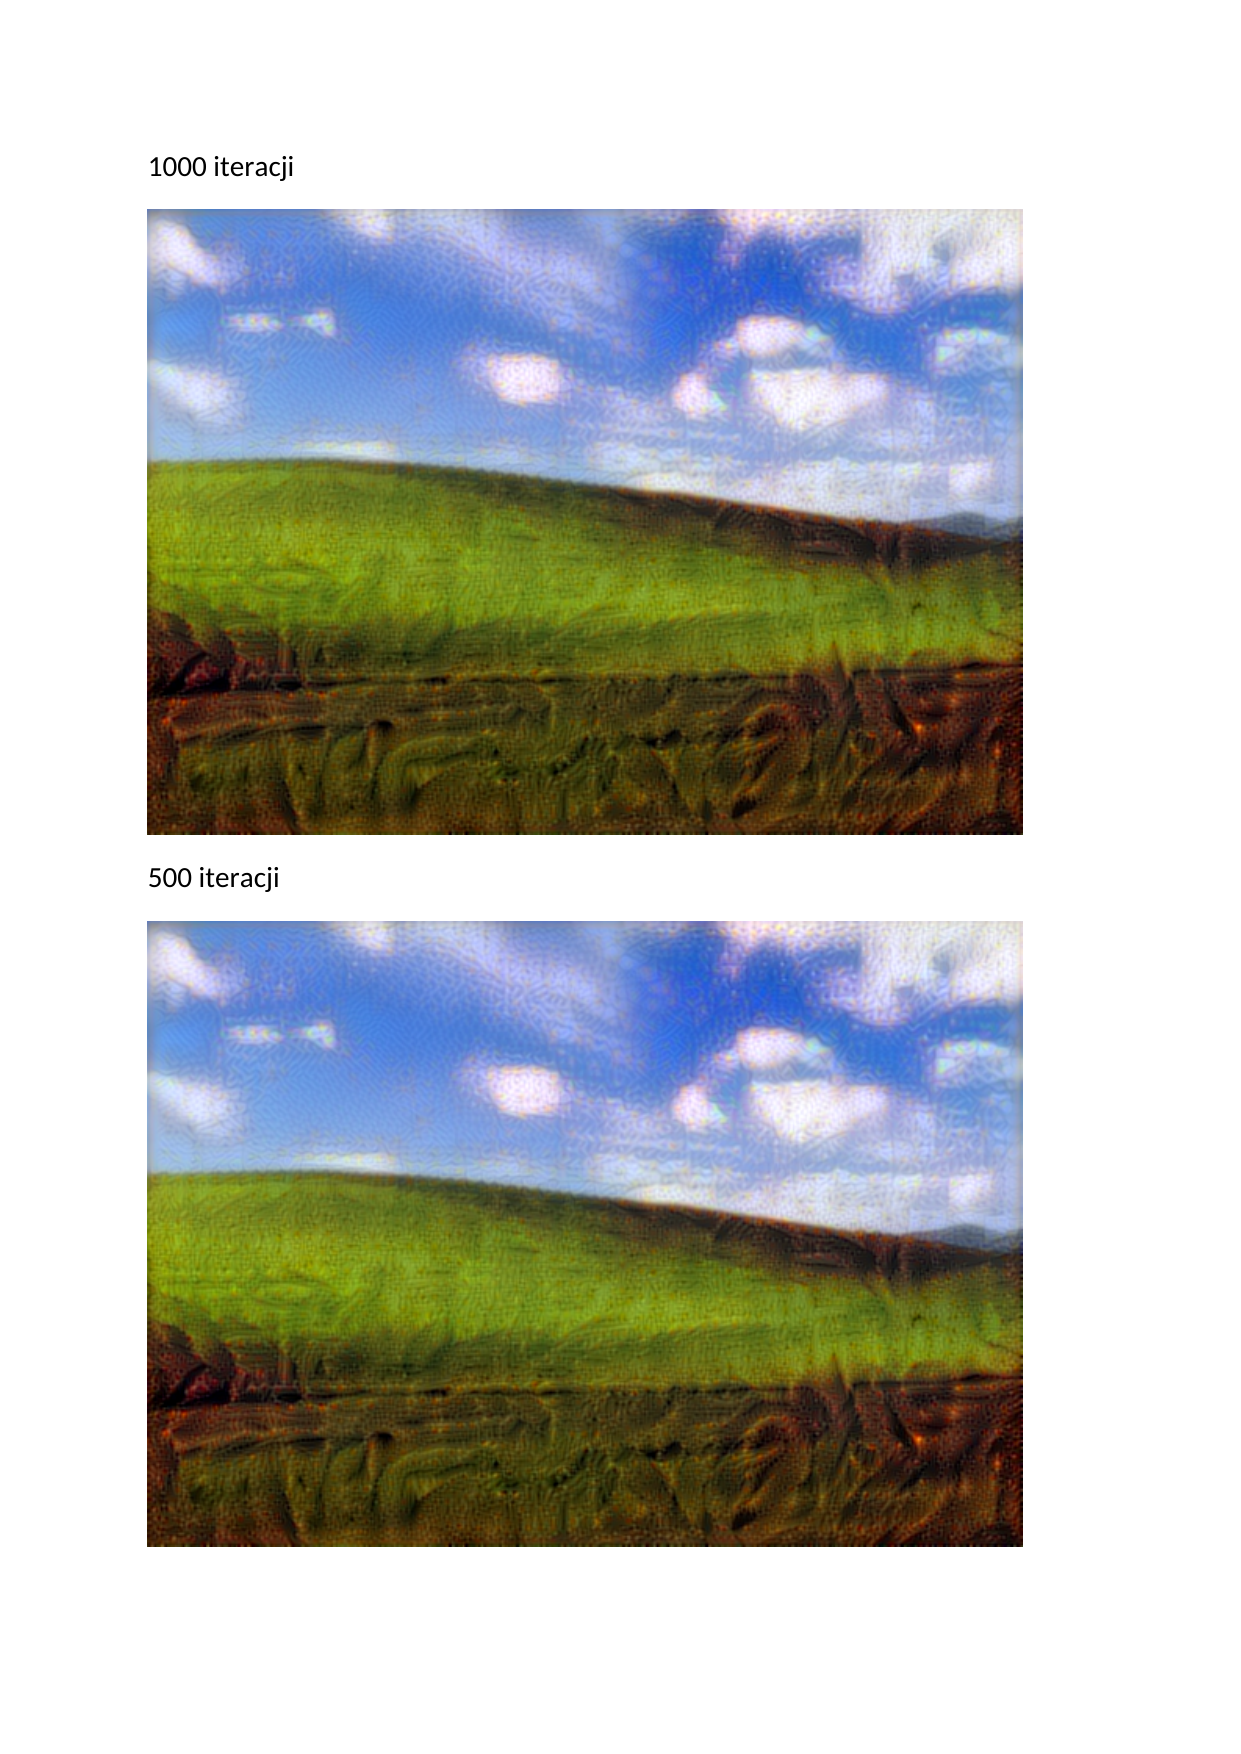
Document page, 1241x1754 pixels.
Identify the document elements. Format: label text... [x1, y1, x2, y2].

picture [147, 921, 1023, 1547]
text 500 iteracji [148, 859, 1093, 895]
text 1000 iteracji [148, 148, 1093, 183]
picture [147, 209, 1023, 835]
